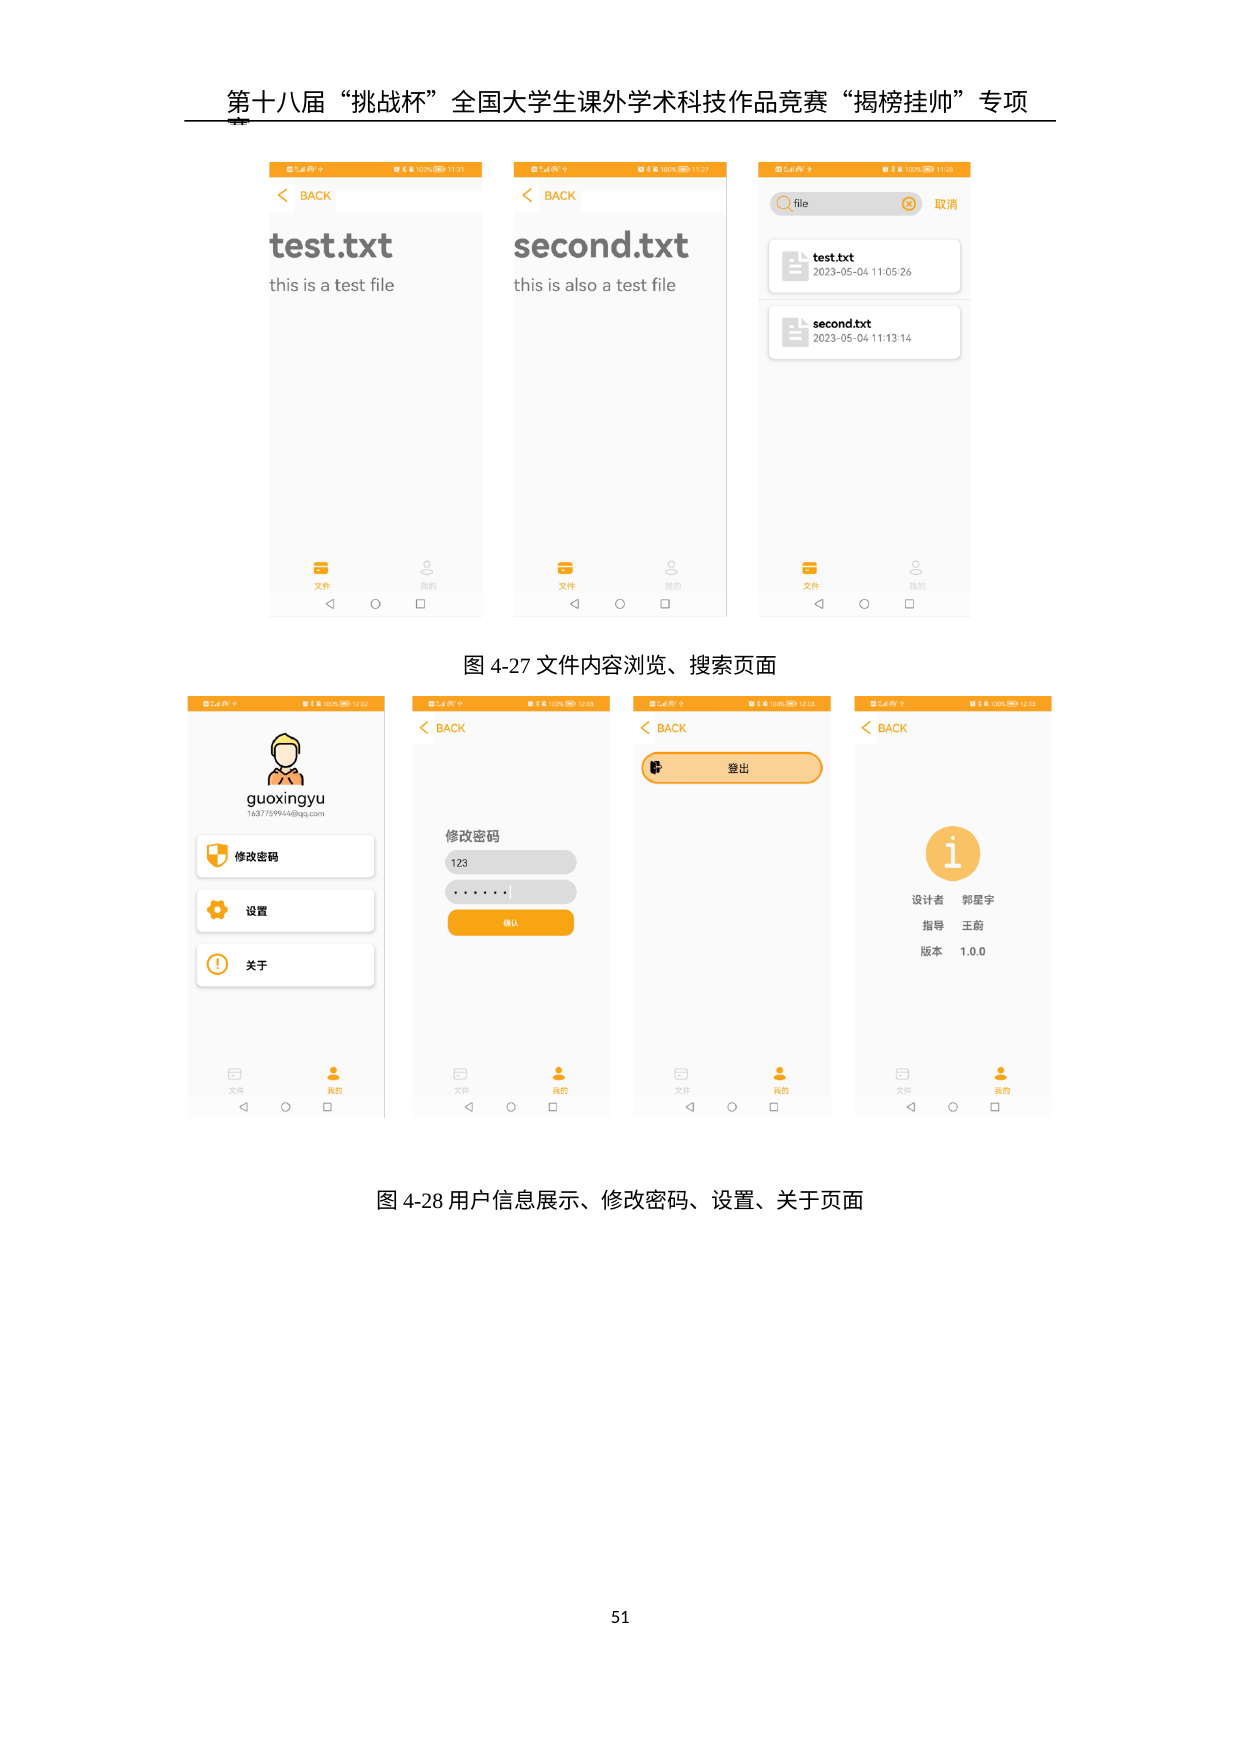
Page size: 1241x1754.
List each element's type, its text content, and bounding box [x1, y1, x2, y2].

picture [187, 696, 1053, 1120]
picture [269, 162, 972, 617]
